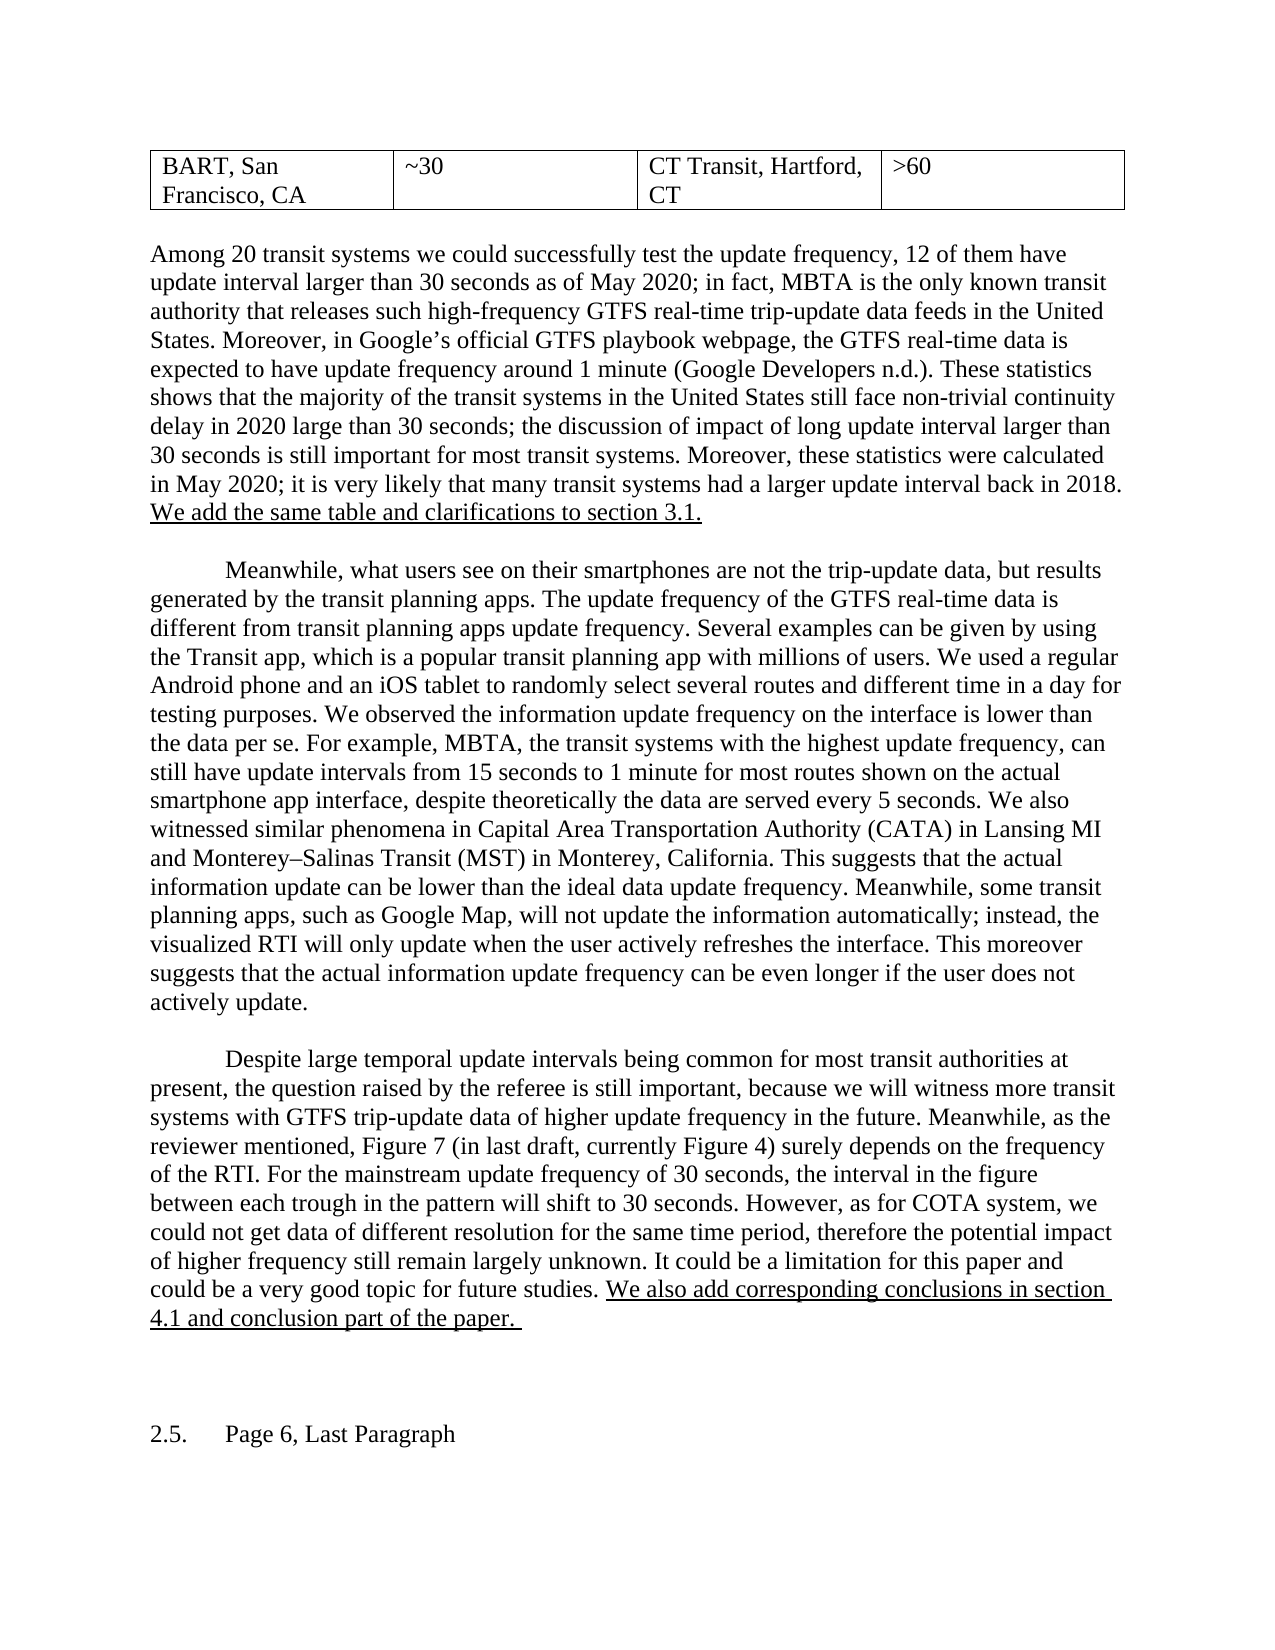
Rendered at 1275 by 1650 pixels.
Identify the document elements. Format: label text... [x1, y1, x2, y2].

text Despite large temporal update intervals being common for most transit authorities at present, the question raised by the referee is still important, because we will witness more transit systems with GTFS trip-update data of higher update frequency in the future. Meanwhile, as the reviewer mentioned, Figure 7 (in last draft, currently Figure 4) surely depends on the frequency of the RTI. For the mainstream update frequency of 30 seconds, the interval in the figure between each trough in the pattern will shift to 30 seconds. However, as for COTA system, we could not get data of different resolution for the same time period, therefore the potential impact of higher frequency still remain largely unknown. It could be a limitation for this paper and could be a very good topic for future studies. We also add corresponding conclusions in section 4.1 and conclusion part of the paper. [150, 1132, 1125, 1419]
table_cell ~30 [394, 238, 637, 296]
table_cell ~60 [882, 151, 1124, 237]
table_cell >60 [882, 238, 1124, 296]
table_cell Capital metro, Austin, TX [638, 151, 881, 237]
table_cell ~30 [394, 151, 637, 237]
table_cell CT Transit, Hartford, CT [638, 238, 881, 296]
table_cell Calgary Transit, Calgary, Alberta, Canada [151, 151, 393, 237]
table_cell BART, San Francisco, CA [151, 238, 393, 296]
text Meanwhile, what users see on their smartphones are not the trip-update data, but results generated by the transit planning apps. The update frequency of the GTFS real-time data is different from transit planning apps update frequency. Several examples can be given by using the Transit app, which is a popular transit planning app with millions of users. We used a regular Android phone and an iOS tablet to randomly select several routes and different time in a day for testing purposes. We observed the information update frequency on the interface is lower than the data per se. For example, MBTA, the transit systems with the highest update frequency, can still have update intervals from 15 seconds to 1 minute for most routes shown on the actual smartphone app interface, despite theoretically the data are served every 5 seconds. We also witnessed similar phenomena in Capital Area Transportation Authority (CATA) in Lansing MI and Monterey–Salinas Transit (MST) in Monterey, California. This suggests that the actual information update can be lower than the ideal data update frequency. Meanwhile, some transit planning apps, such as Google Map, will not update the information automatically; instead, the visualized RTI will only update when the user actively refreshes the interface. This moreover suggests that the actual information update frequency can be even longer if the user does not actively update. [150, 643, 1125, 1103]
text Among 20 transit systems we could successfully test the update frequency, 12 of them have update interval larger than 30 seconds as of May 2020; in fact, MBTA is the only known transit authority that releases such high-frequency GTFS real-time trip-update data feeds in the United States. Moreover, in Google’s official GTFS playbook webpage, the GTFS real-time data is expected to have update frequency around 1 minute (Google Developers n.d.). These statistics shows that the majority of the transit systems in the United States still face non-trivial continuity delay in 2020 large than 30 seconds; the discussion of impact of long update interval larger than 30 seconds is still important for most transit systems. Moreover, these statistics were calculated in May 2020; it is very likely that many transit systems had a larger update interval back in 2018. We add the same table and clarifications to section 3.1. [150, 326, 1125, 613]
